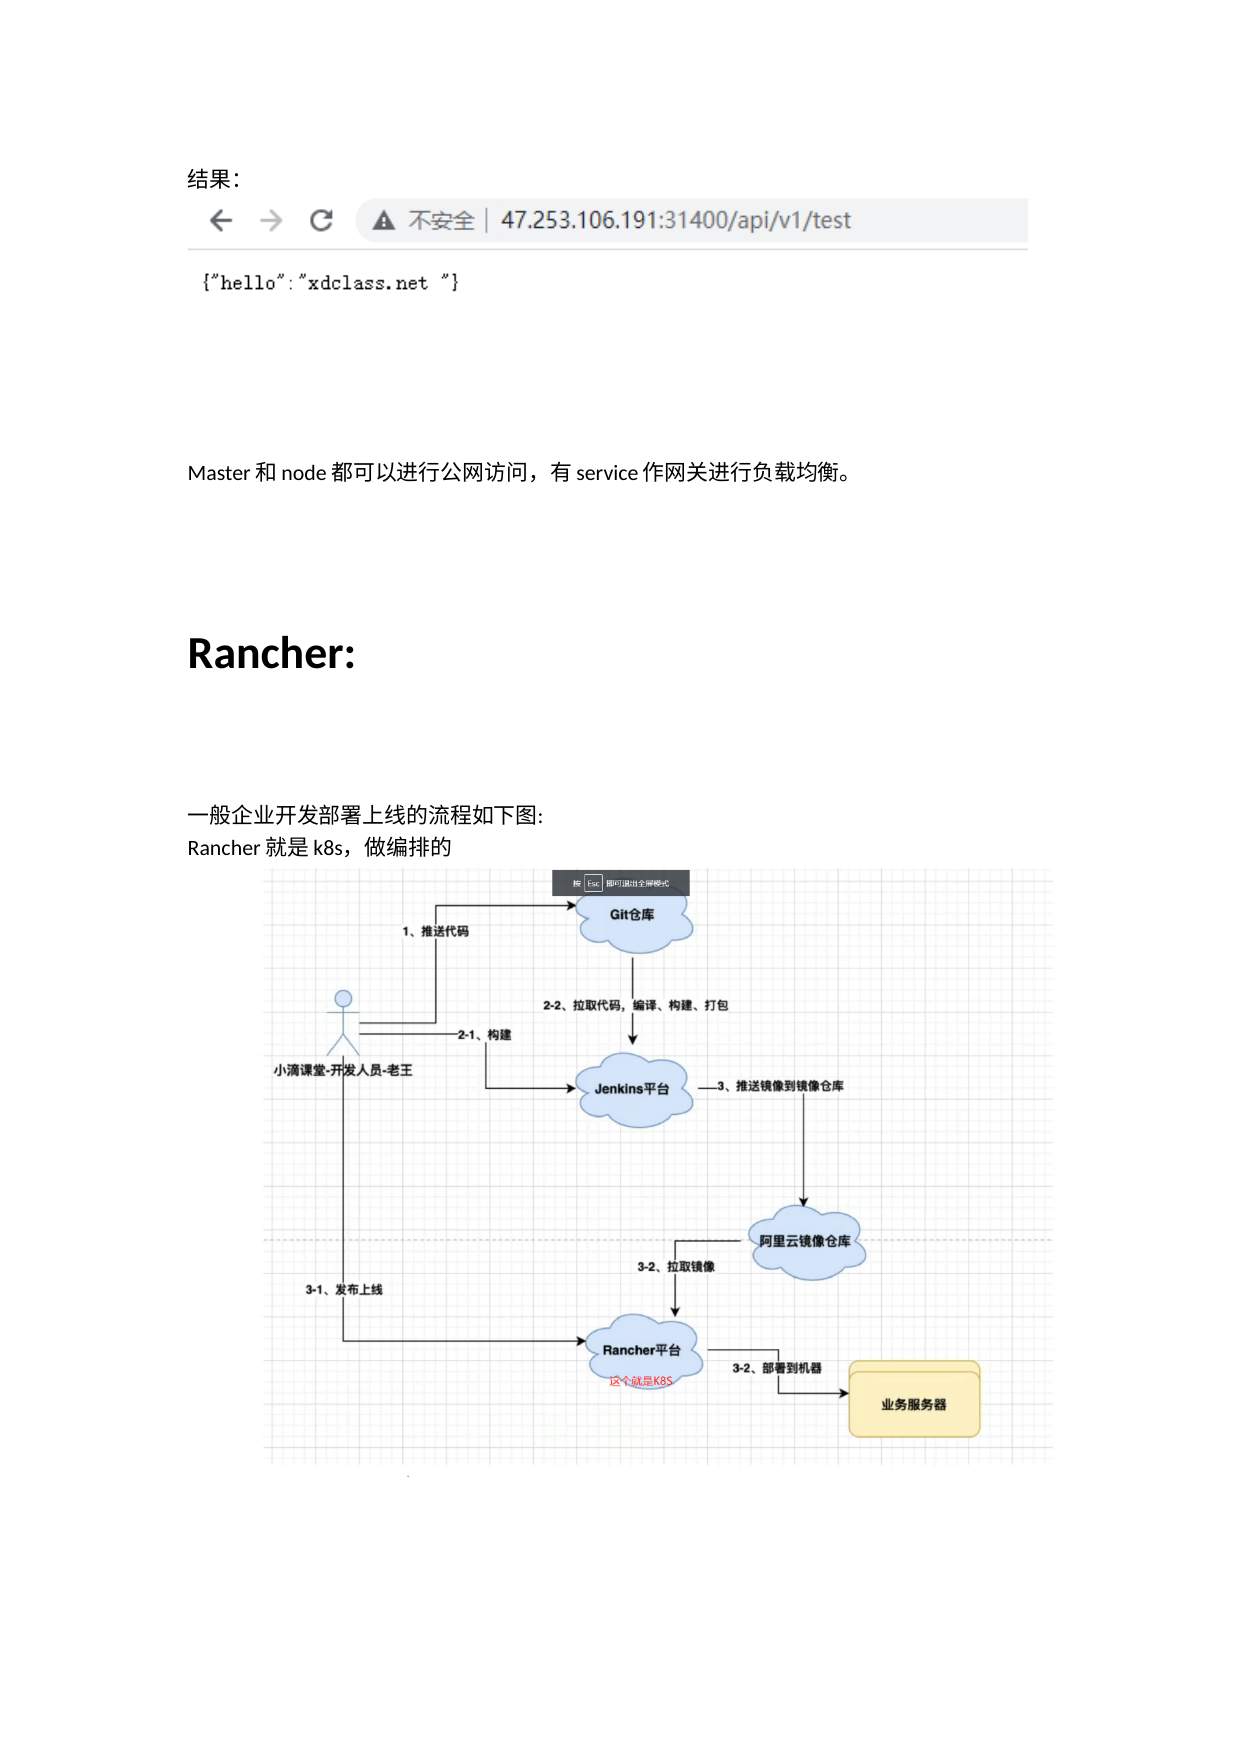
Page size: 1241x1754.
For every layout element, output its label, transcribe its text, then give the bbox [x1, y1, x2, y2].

picture [187, 194, 1029, 437]
text Rancher就是k8s，做编排的 [187, 830, 1053, 862]
subtitle Rancher: [187, 620, 1053, 685]
text 结果： [187, 162, 1053, 194]
text Master和node都可以进行公网访问，有service作网关进行负载均衡。 [187, 454, 1053, 487]
picture [187, 866, 1145, 1477]
text 一般企业开发部署上线的流程如下图: [187, 797, 1053, 830]
